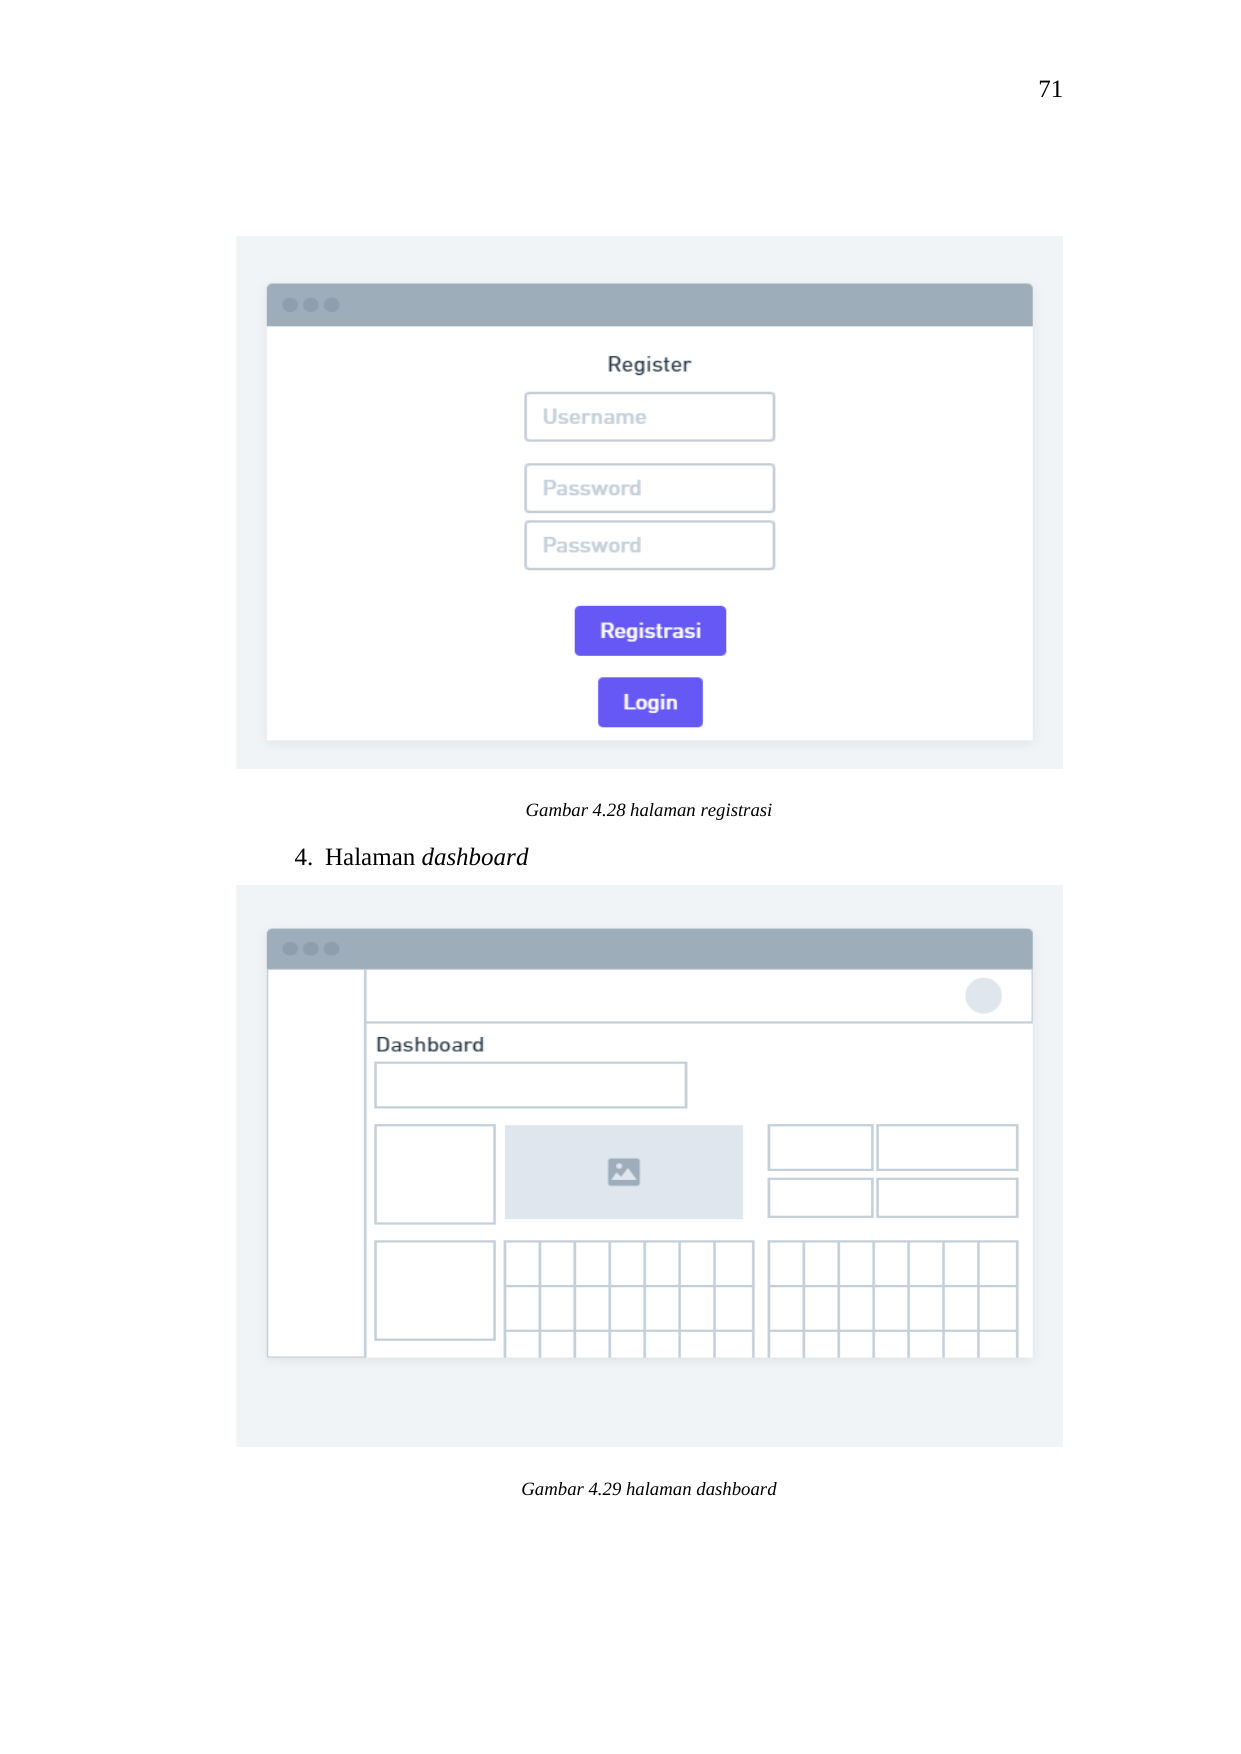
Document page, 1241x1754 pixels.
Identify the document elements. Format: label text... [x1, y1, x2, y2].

picture [236, 885, 1064, 1447]
list Halaman dashboard [294, 842, 1063, 871]
picture [236, 236, 1064, 769]
